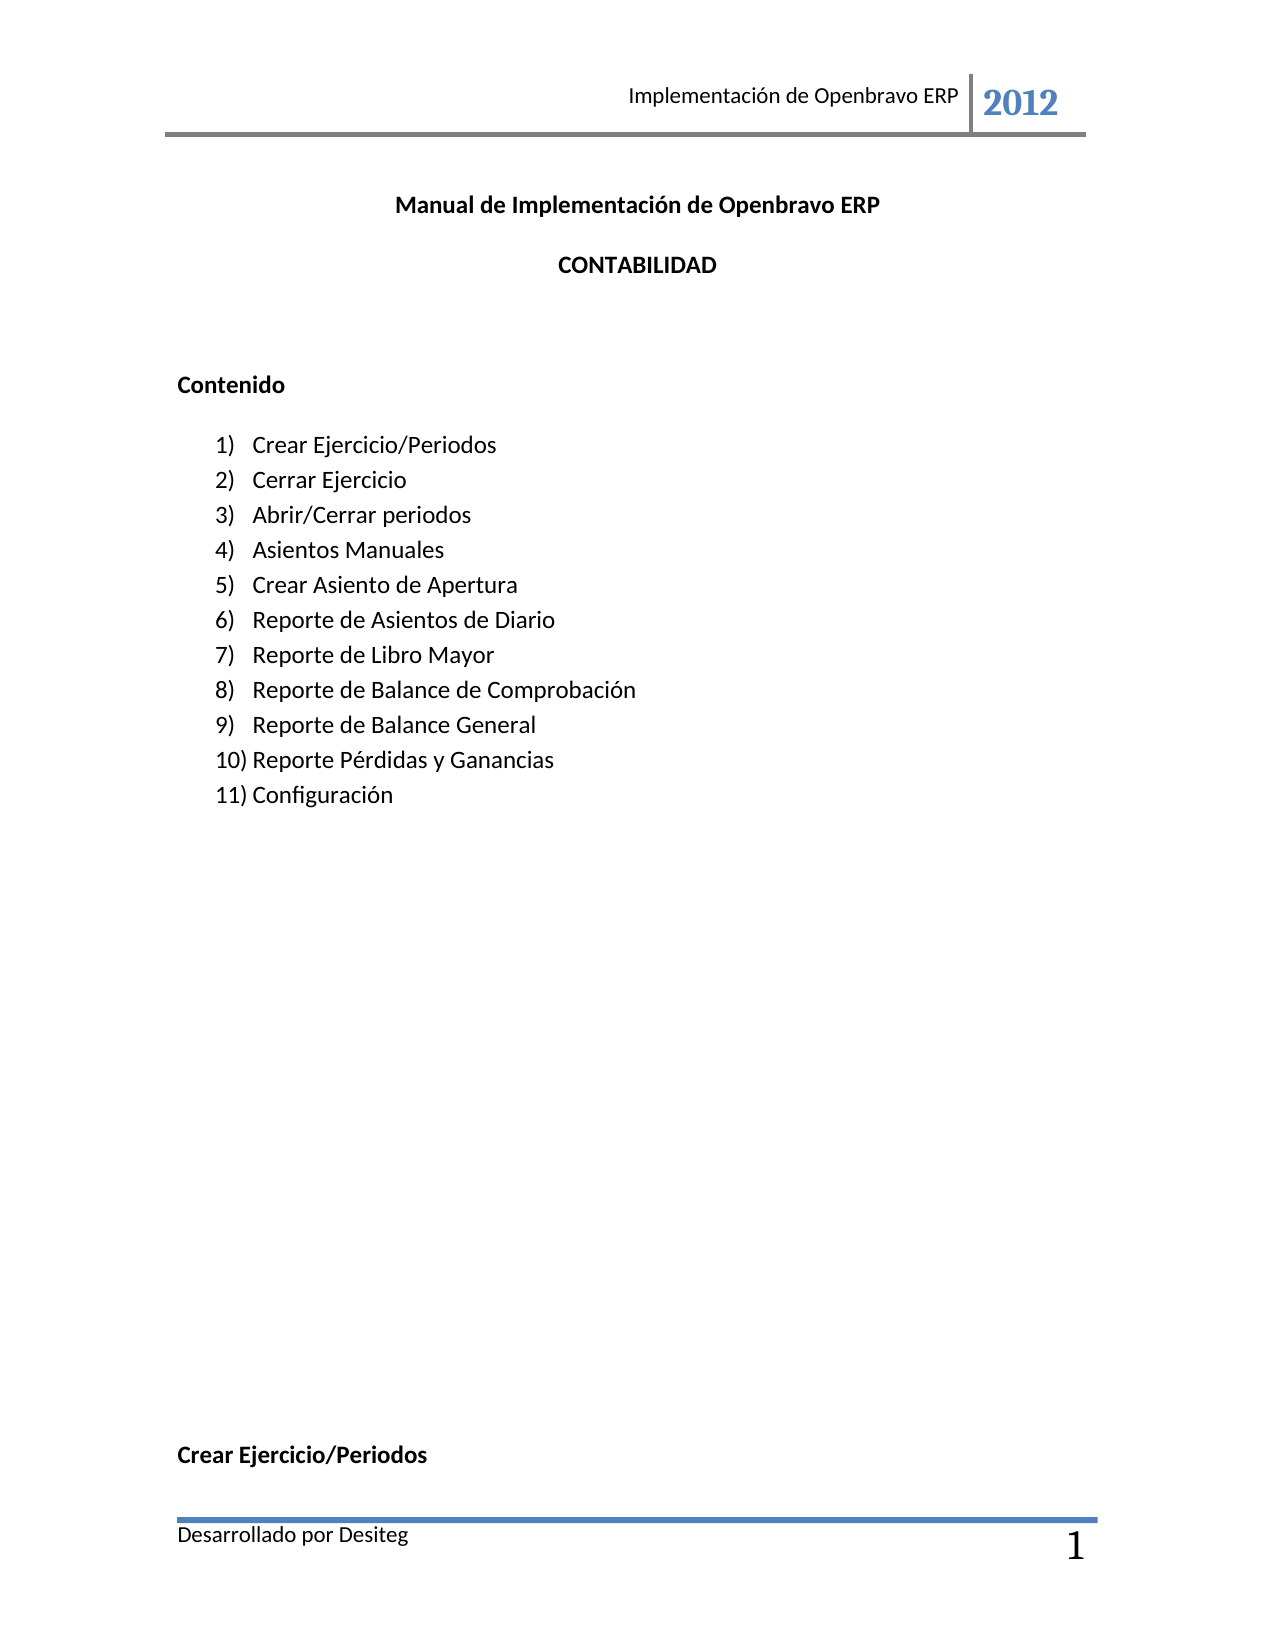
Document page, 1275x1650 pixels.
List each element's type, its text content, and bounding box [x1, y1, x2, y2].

list Reporte de Balance General [215, 709, 1098, 740]
list Reporte de Libro Mayor [215, 639, 1098, 670]
list Configuración [215, 779, 1098, 810]
list Crear Asiento de Apertura [215, 569, 1098, 600]
list Reporte de Balance de Comprobación [215, 674, 1098, 705]
text Manual de Implementación de Openbravo ERP [177, 189, 1098, 220]
list Reporte de Asientos de Diario [215, 604, 1098, 635]
list Cerrar Ejercicio [215, 464, 1098, 495]
list Crear Ejercicio/Periodos [215, 429, 1098, 460]
list Abrir/Cerrar periodos [215, 499, 1098, 530]
text CONTABILIDAD [177, 249, 1098, 280]
list Asientos Manuales [215, 534, 1098, 565]
text Crear Ejercicio/Periodos [177, 1439, 1098, 1470]
list Reporte Pérdidas y Ganancias [215, 744, 1098, 775]
text Contenido [177, 369, 1098, 400]
